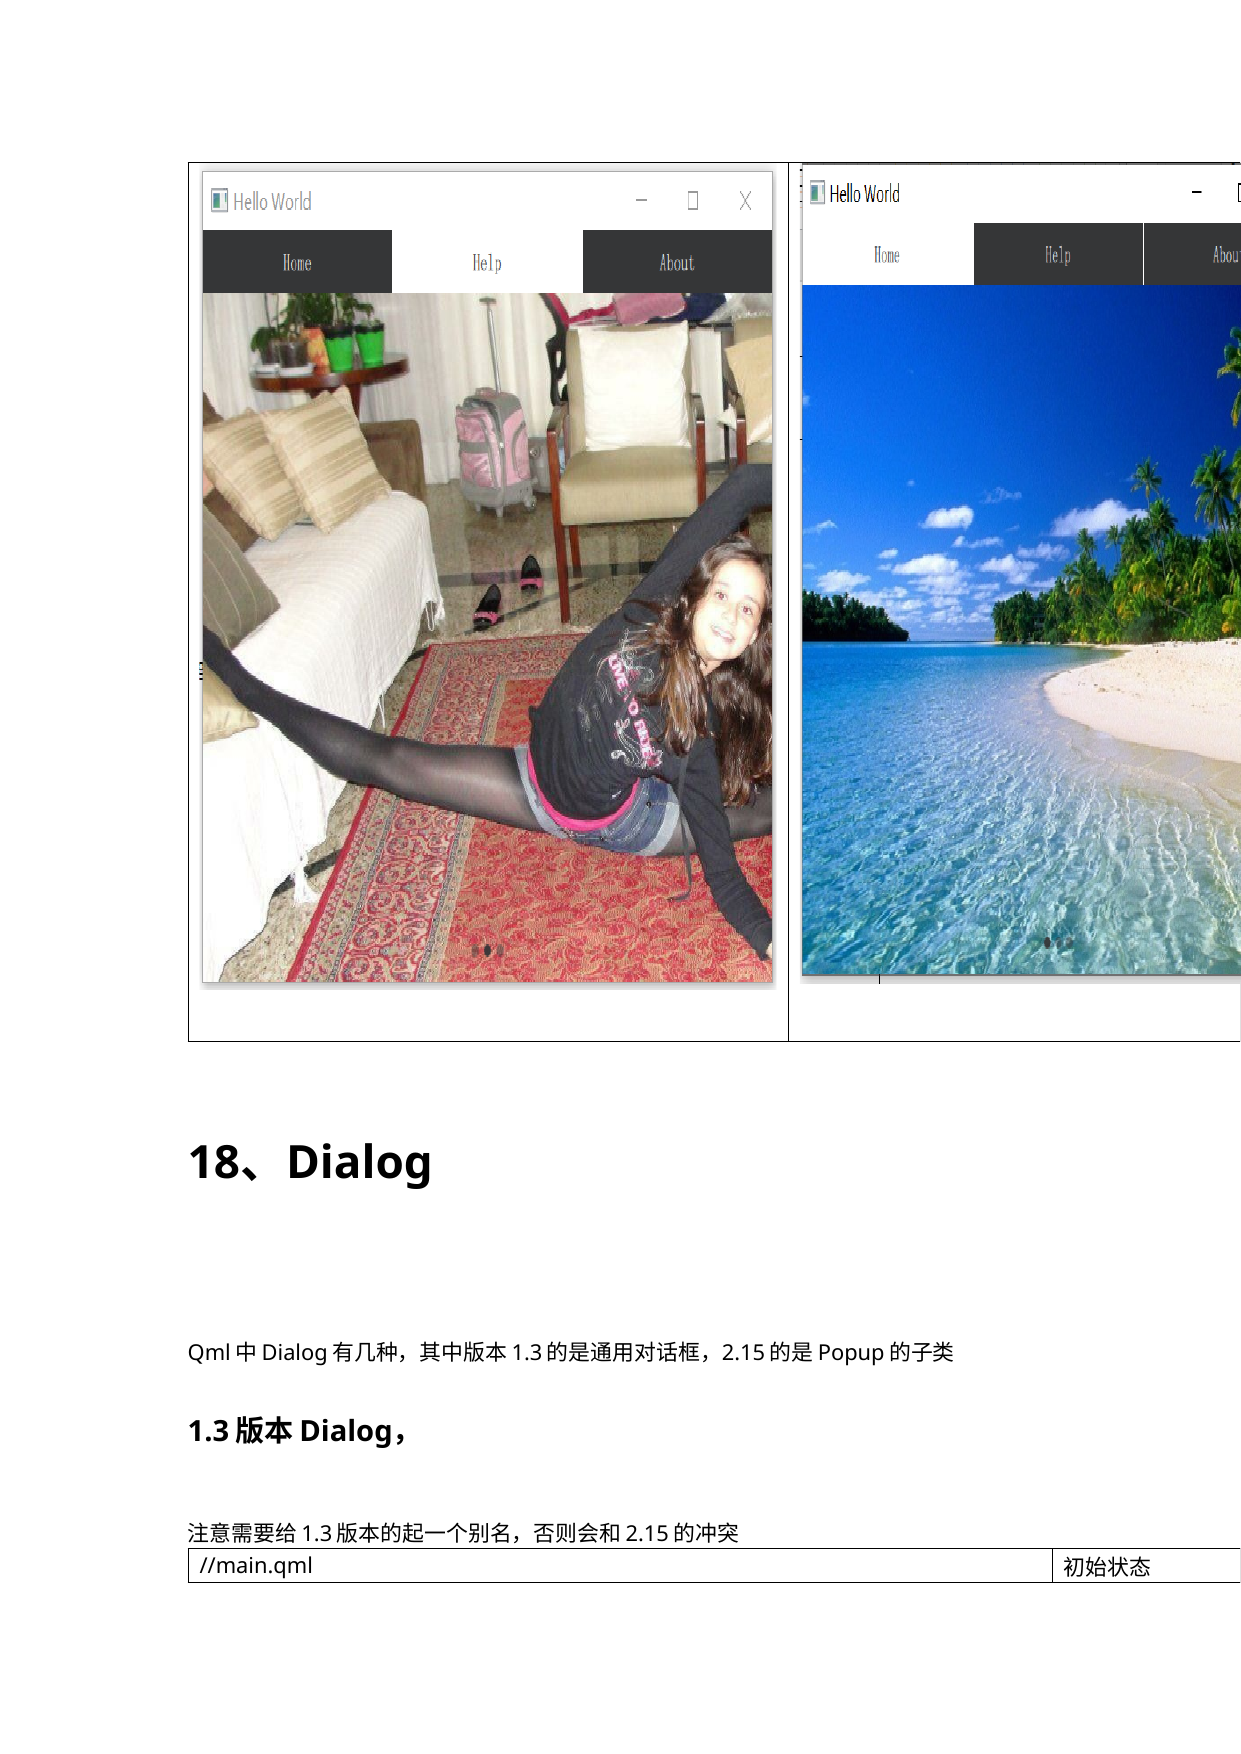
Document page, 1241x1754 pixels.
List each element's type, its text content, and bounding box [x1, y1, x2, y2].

subtitle 18、Dialog [187, 1109, 1053, 1207]
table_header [1053, 1549, 1240, 1582]
picture [199, 163, 777, 990]
text 注意需要给1.3版本的起一个别名，否则会和2.15的冲突 [187, 1516, 1053, 1548]
table_header [789, 163, 1240, 1041]
subtitle 1.3版本Dialog， [187, 1397, 1053, 1462]
text Qml中Dialog有几种，其中版本1.3的是通用对话框，2.15的是Popup的子类 [187, 1335, 1053, 1368]
picture [799, 163, 1241, 984]
table_header [189, 163, 788, 1041]
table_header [189, 1549, 1052, 1582]
